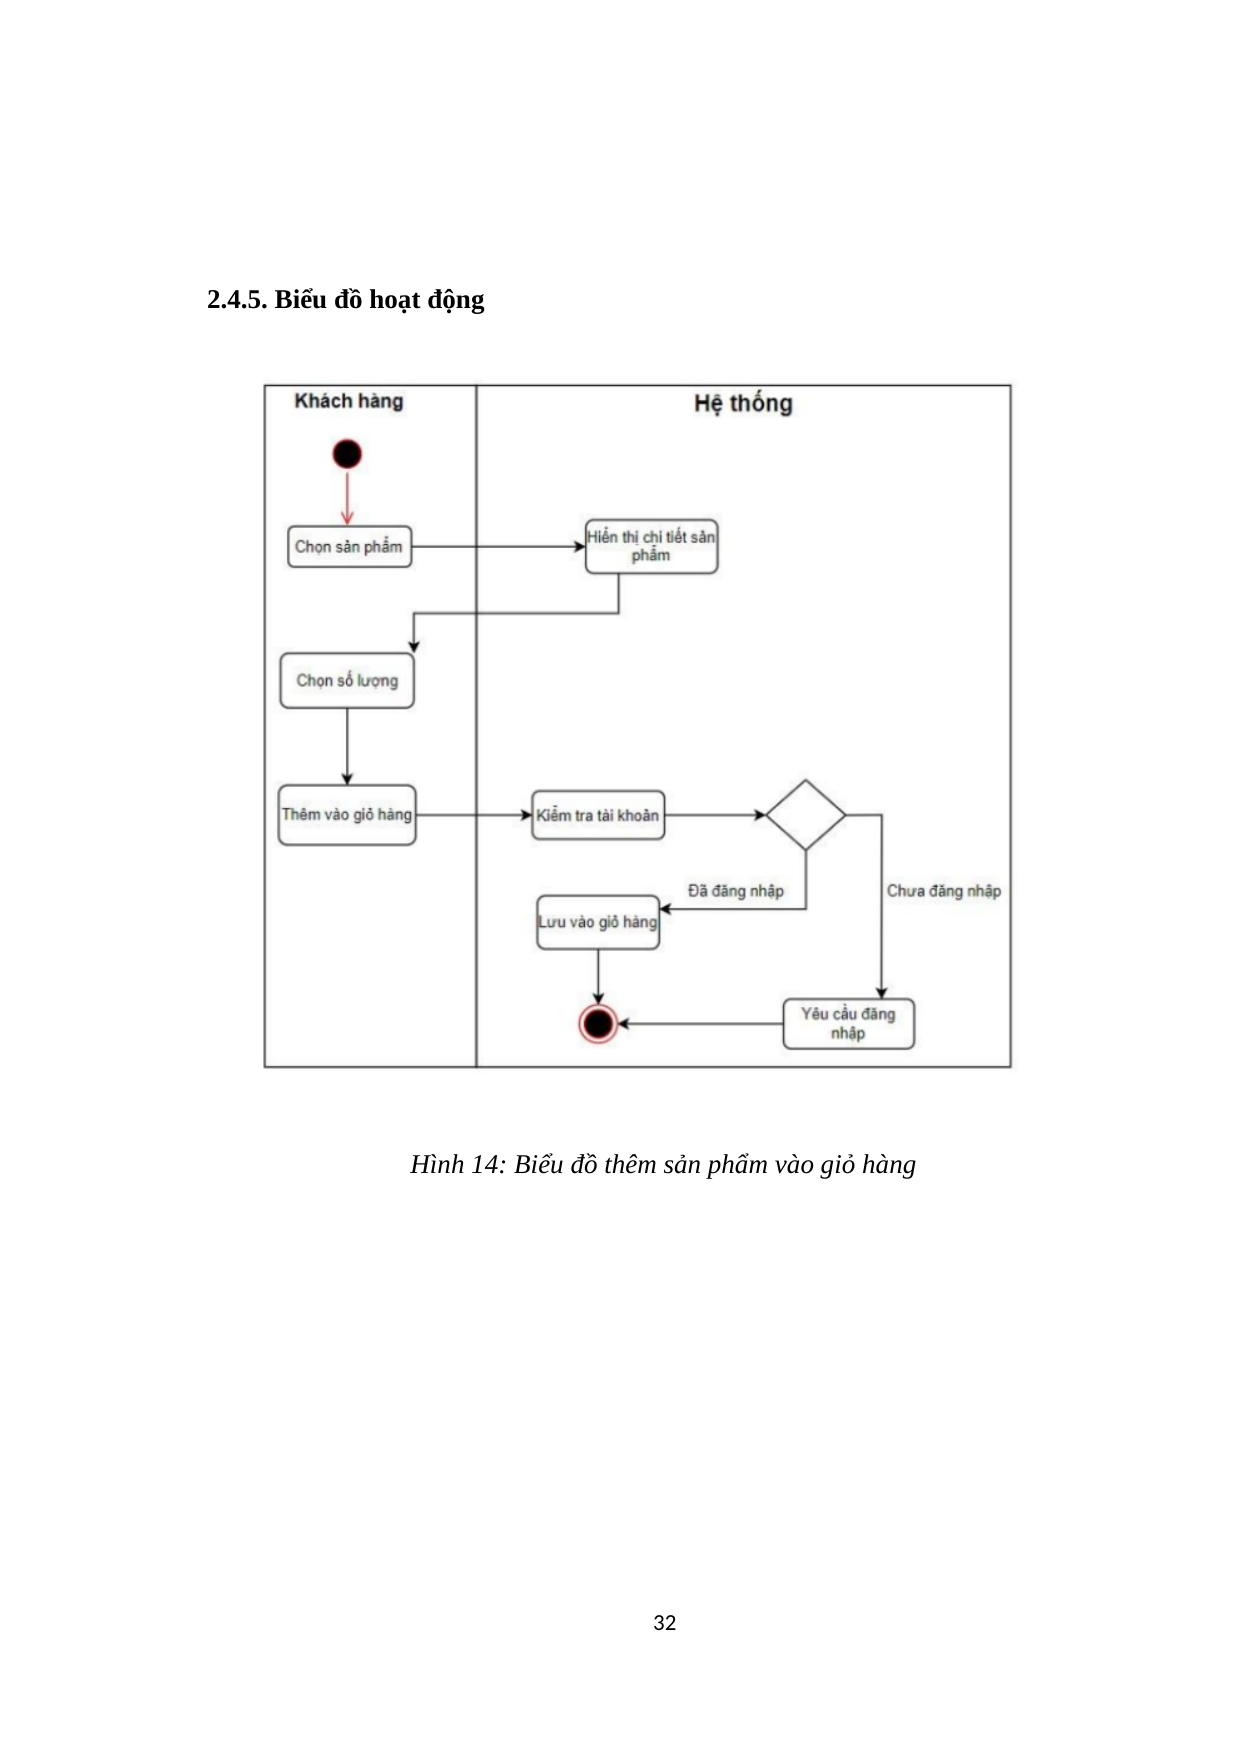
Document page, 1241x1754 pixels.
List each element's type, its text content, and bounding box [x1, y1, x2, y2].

text 2.4.5. Biểu đồ hoạt động [207, 283, 1122, 314]
picture [206, 336, 1071, 1120]
text Hình 14: Biểu đồ thêm sản phẩm vào giỏ hàng [207, 1148, 1122, 1179]
